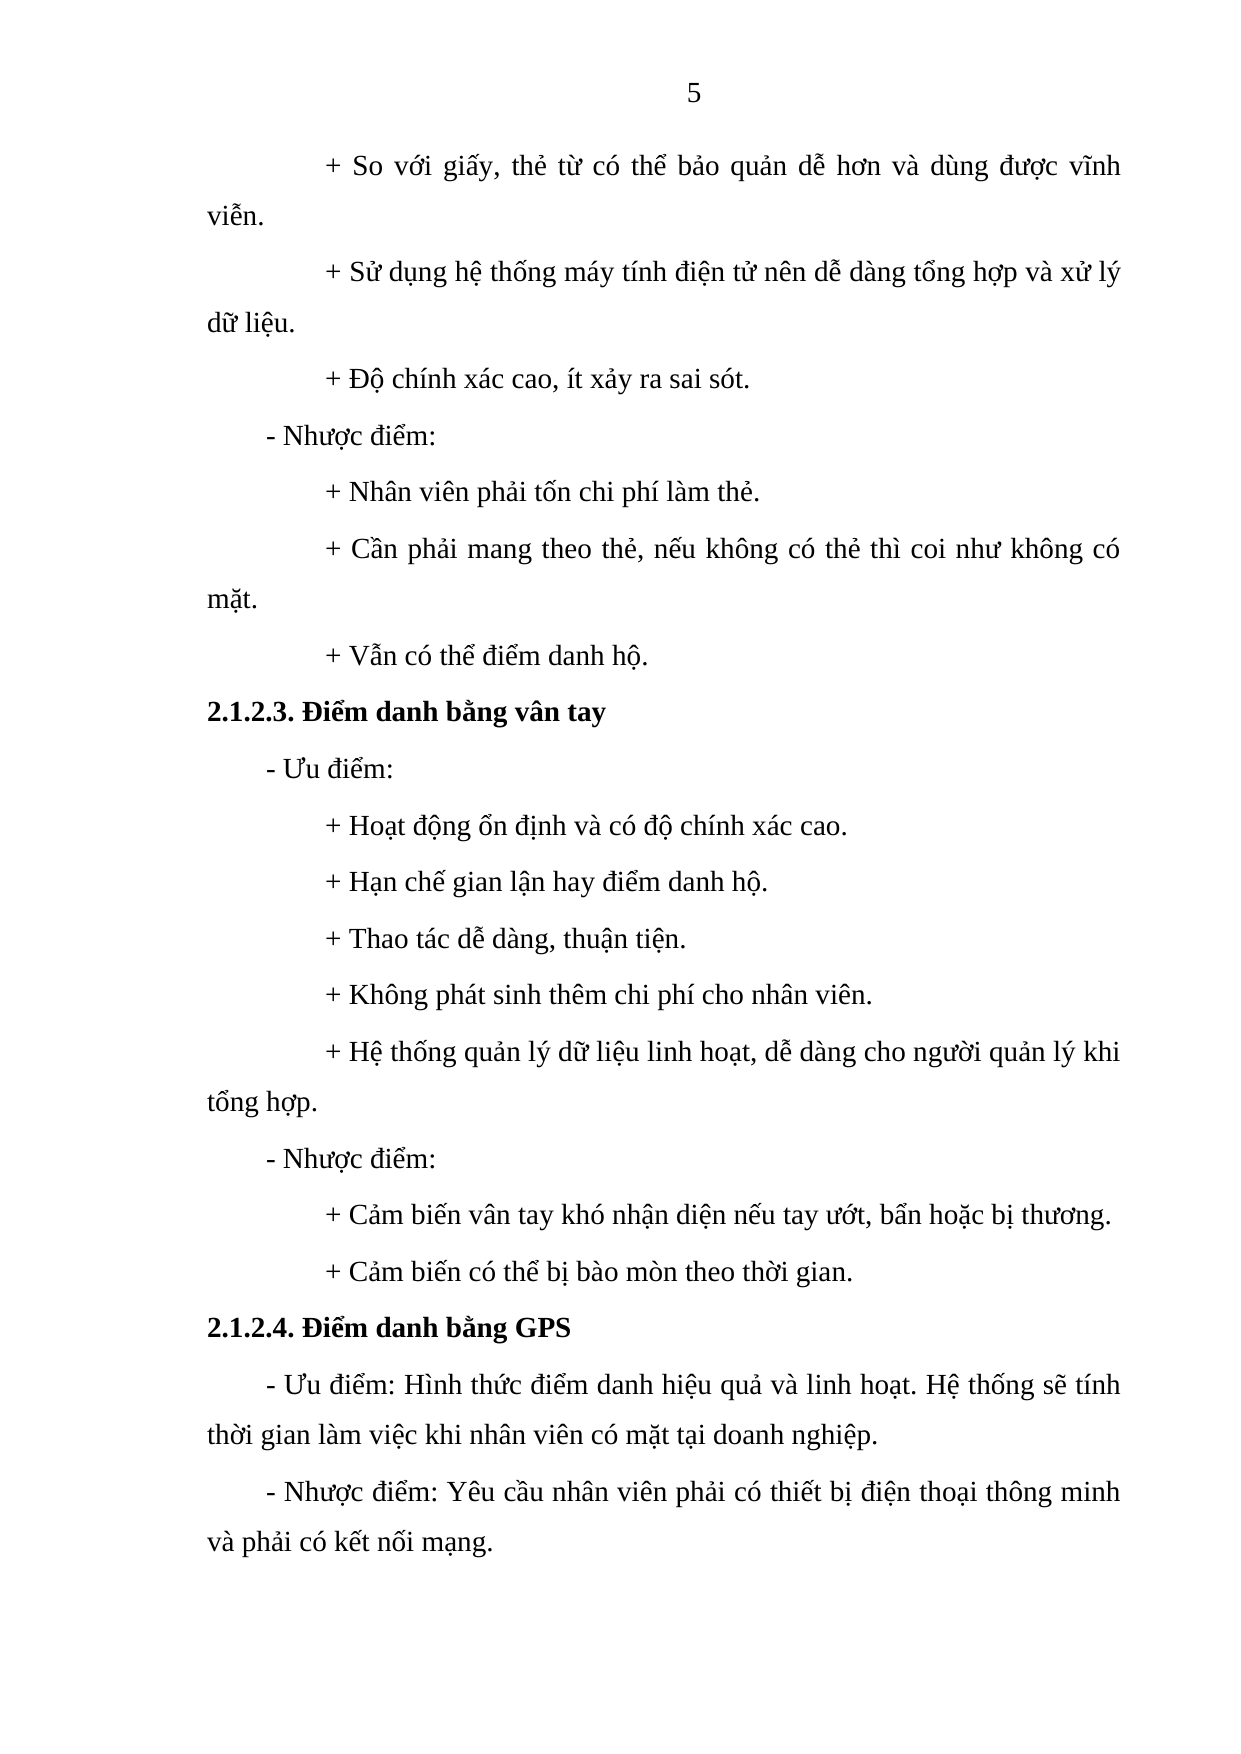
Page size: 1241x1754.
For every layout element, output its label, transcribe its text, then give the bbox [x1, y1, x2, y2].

text + Thao tác dễ dàng, thuận tiện. [207, 921, 1122, 954]
text + Không phát sinh thêm chi phí cho nhân viên. [207, 977, 1122, 1011]
text + Cảm biến vân tay khó nhận diện nếu tay ướt, bẩn hoặc bị thương. [207, 1197, 1122, 1231]
text + Vẫn có thể điểm danh hộ. [207, 638, 1122, 672]
text + Cảm biến có thể bị bào mòn theo thời gian. [207, 1254, 1122, 1287]
text + So với giấy, thẻ từ có thể bảo quản dễ hơn và dùng được vĩnh viễn. [207, 148, 1122, 232]
text + Sử dụng hệ thống máy tính điện tử nên dễ dàng tổng hợp và xử lý dữ liệu. [207, 254, 1122, 338]
text - Nhược điểm: [207, 418, 1122, 452]
text - Nhược điểm: Yêu cầu nhân viên phải có thiết bị điện thoại thông minh và phải có kết nối mạng. [207, 1474, 1122, 1558]
subtitle Điểm danh bằng GPS [207, 1311, 1122, 1344]
text + Nhân viên phải tốn chi phí làm thẻ. [207, 474, 1122, 508]
text + Cần phải mang theo thẻ, nếu không có thẻ thì coi như không có mặt. [207, 531, 1122, 615]
text - Ưu điểm: Hình thức điểm danh hiệu quả và linh hoạt. Hệ thống sẽ tính thời gian làm việc khi nhân viên có mặt tại doanh nghiệp. [207, 1367, 1122, 1451]
text + Hệ thống quản lý dữ liệu linh hoạt, dễ dàng cho người quản lý khi tổng hợp. [207, 1034, 1122, 1118]
text - Nhược điểm: [207, 1141, 1122, 1174]
text - Ưu điểm: [207, 751, 1122, 785]
text + Hoạt động ổn định và có độ chính xác cao. [207, 808, 1122, 841]
subtitle Điểm danh bằng vân tay [207, 694, 1122, 728]
text + Hạn chế gian lận hay điểm danh hộ. [207, 864, 1122, 898]
text + Độ chính xác cao, ít xảy ra sai sót. [207, 361, 1122, 395]
